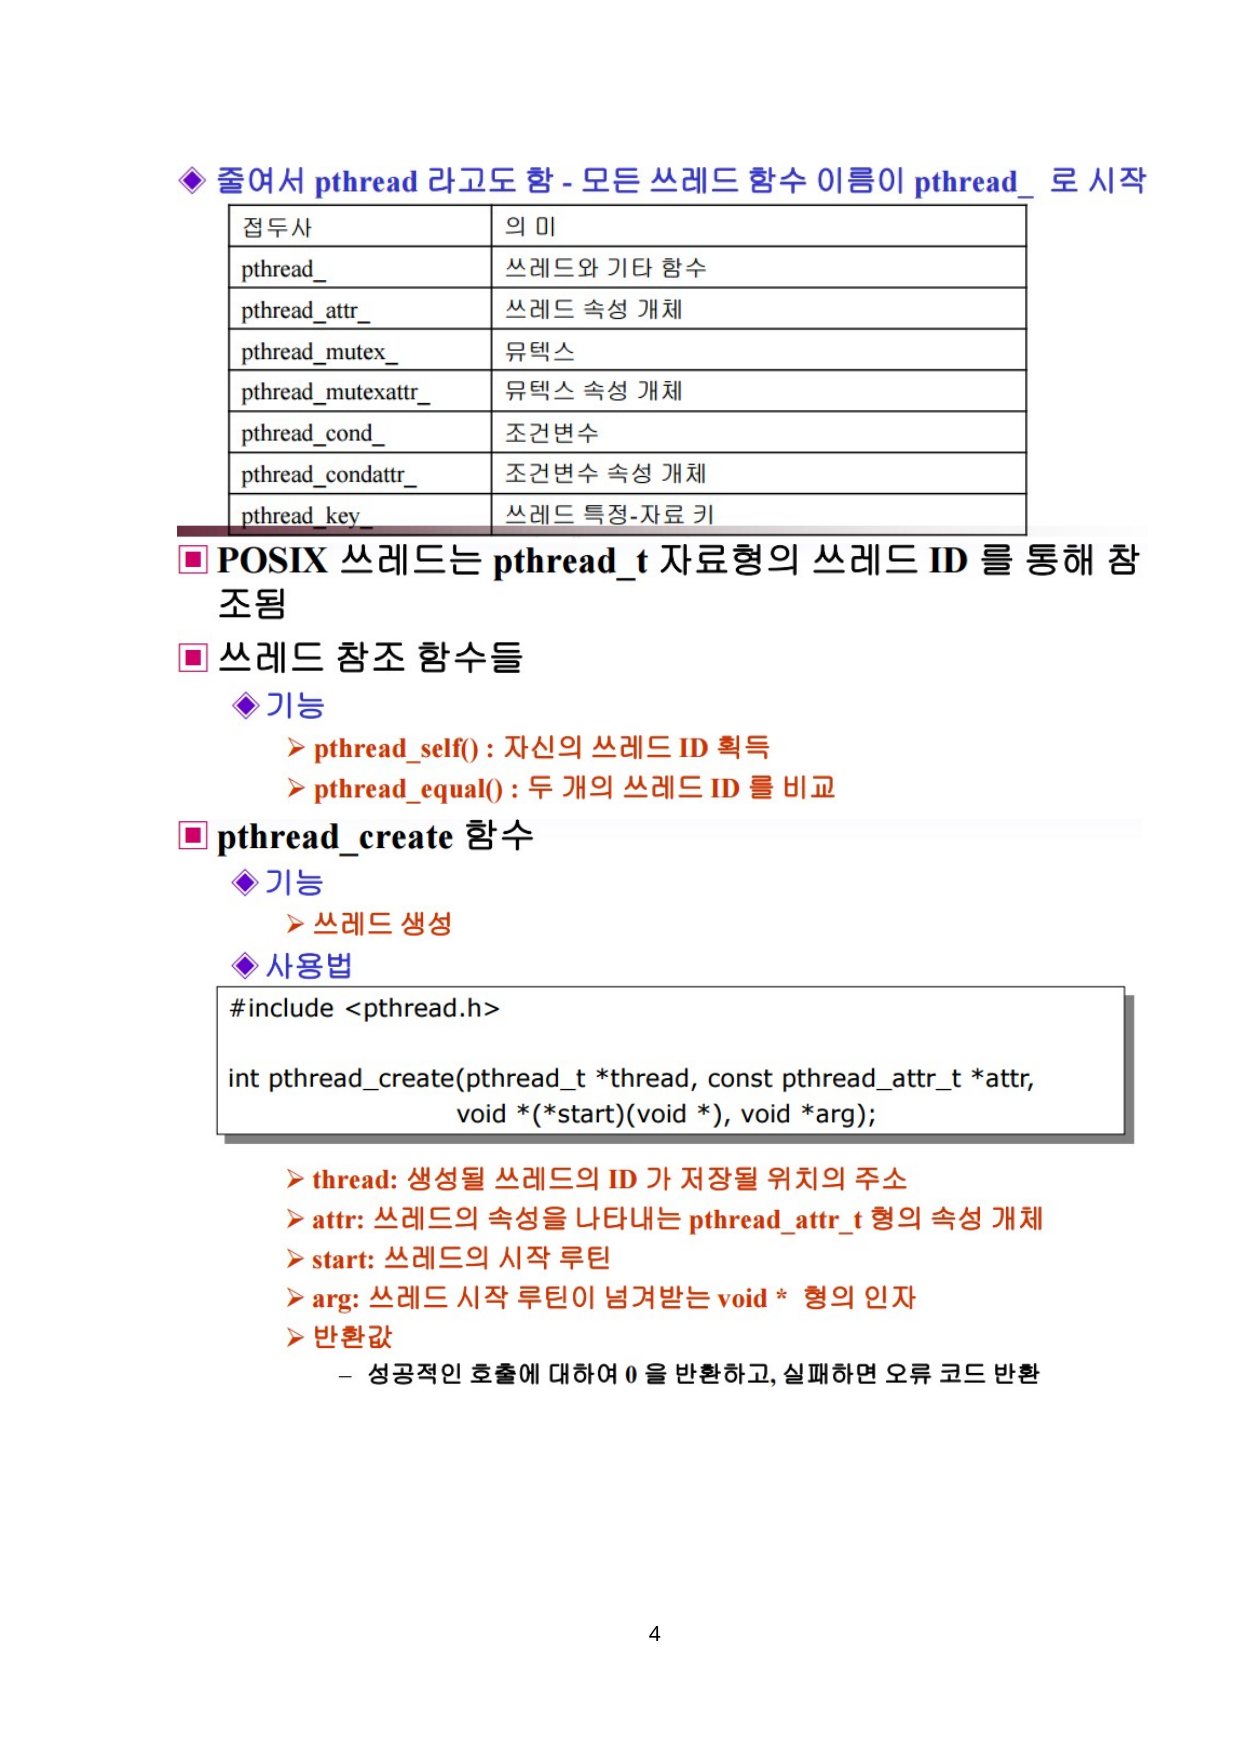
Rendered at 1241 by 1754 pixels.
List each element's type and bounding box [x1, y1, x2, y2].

picture [177, 819, 1143, 1387]
picture [177, 166, 1148, 538]
picture [177, 543, 1148, 804]
